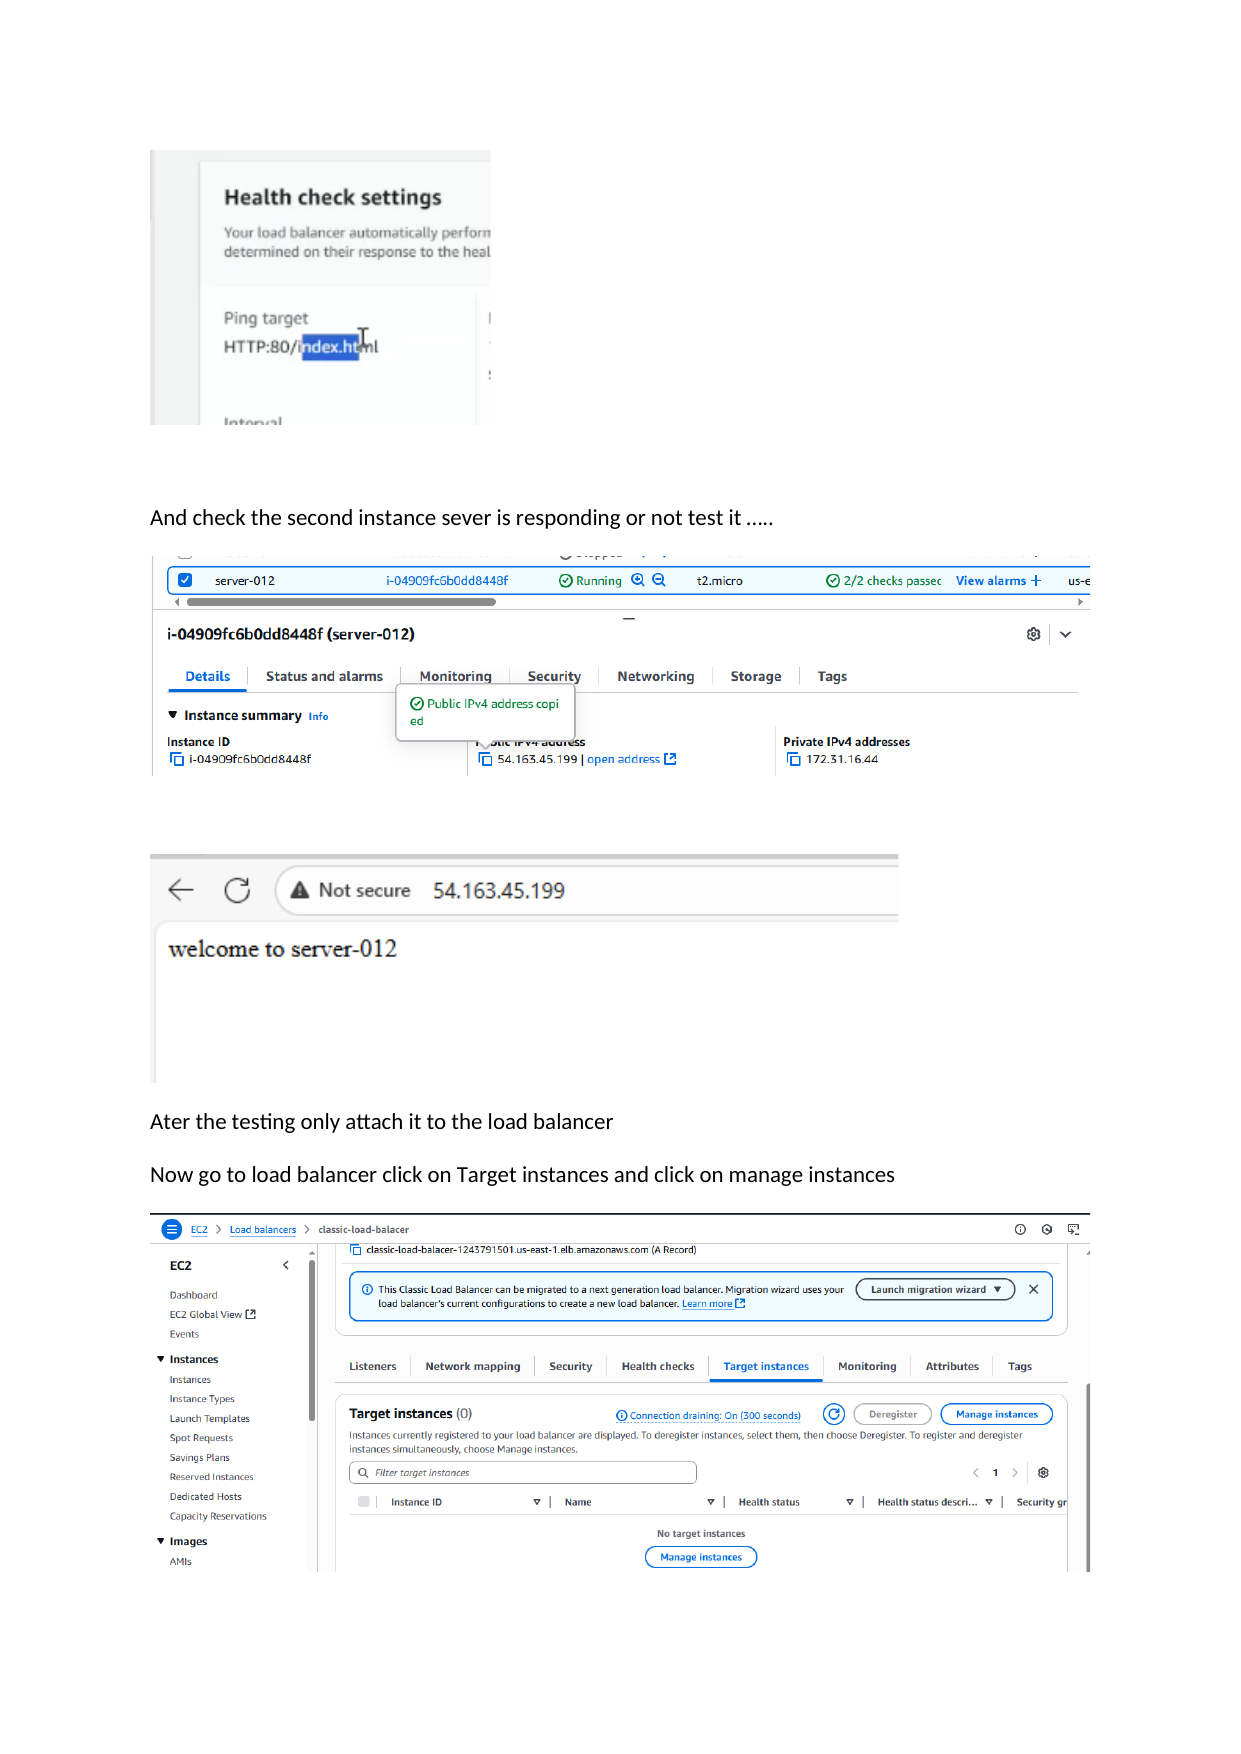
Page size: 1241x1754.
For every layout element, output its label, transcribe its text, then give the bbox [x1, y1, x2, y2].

text And check the second instance sever is responding or not test it ….. [150, 503, 1090, 531]
picture [150, 556, 1091, 776]
picture [150, 854, 899, 1083]
picture [150, 150, 491, 425]
text Ater the testing only attach it to the load balancer [150, 1107, 1090, 1135]
text Now go to load balancer click on Target instances and click on manage instances [150, 1160, 1090, 1188]
picture [150, 1213, 1091, 1572]
